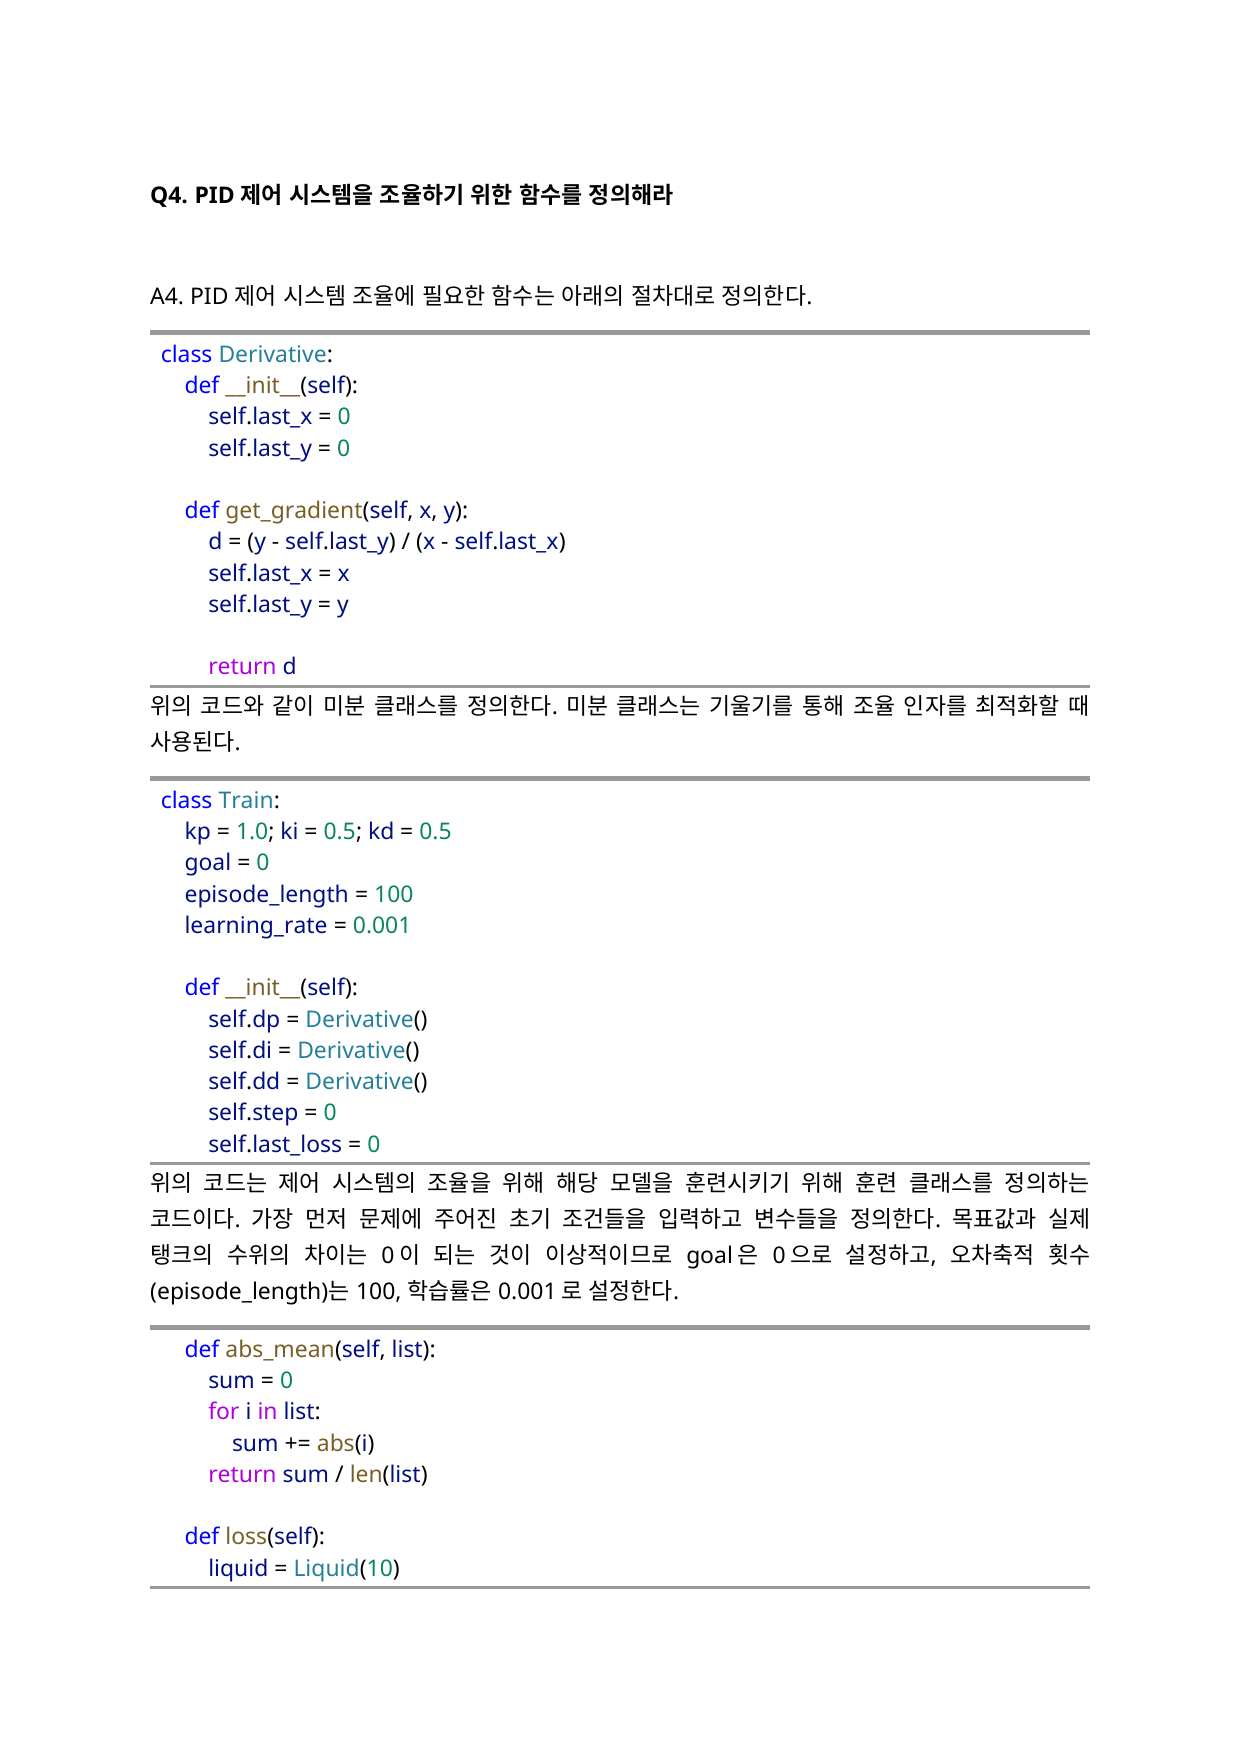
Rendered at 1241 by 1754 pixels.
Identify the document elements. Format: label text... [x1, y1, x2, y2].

table_header class Train: kp = 1.0; ki = 0.5; kd = 0.5 goal = 0 episode_length = 100 learning_rate = 0.001 def __init__(self): self.dp = Derivative() self.di = Derivative() self.dd = Derivative() self.step = 0 self.last_loss = 0 [150, 781, 1090, 1162]
text 위의 코드는 제어 시스템의 조율을 위해 해당 모델을 훈련시키기 위해 훈련 클래스를 정의하는 코드이다. 가장 먼저 문제에 주어진 초기 조건들을 입력하고 변수들을 정의한다. 목표값과 실제 탱크의 수위의 차이는 0이 되는 것이 이상적이므로 goal은 0으로 설정하고, 오차축적 횟수(episode_length)는 100, 학습률은 0.001로 설정한다. [150, 1165, 1090, 1306]
list PID 제어 시스템 조율에 필요한 함수는 아래의 절차대로 정의한다. [150, 278, 1090, 311]
text PID 제어 시스템을 조율하기 위한 함수를 정의해라 [150, 177, 1090, 211]
table_header class Derivative: def __init__(self): self.last_x = 0 self.last_y = 0 def get_gradient(self, x, y): d = (y - self.last_y) / (x - self.last_x) self.last_x = x self.last_y = y return d [150, 335, 1090, 684]
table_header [150, 1330, 1090, 1586]
text 위의 코드와 같이 미분 클래스를 정의한다. 미분 클래스는 기울기를 통해 조율 인자를 최적화할 때 사용된다. [150, 688, 1090, 757]
